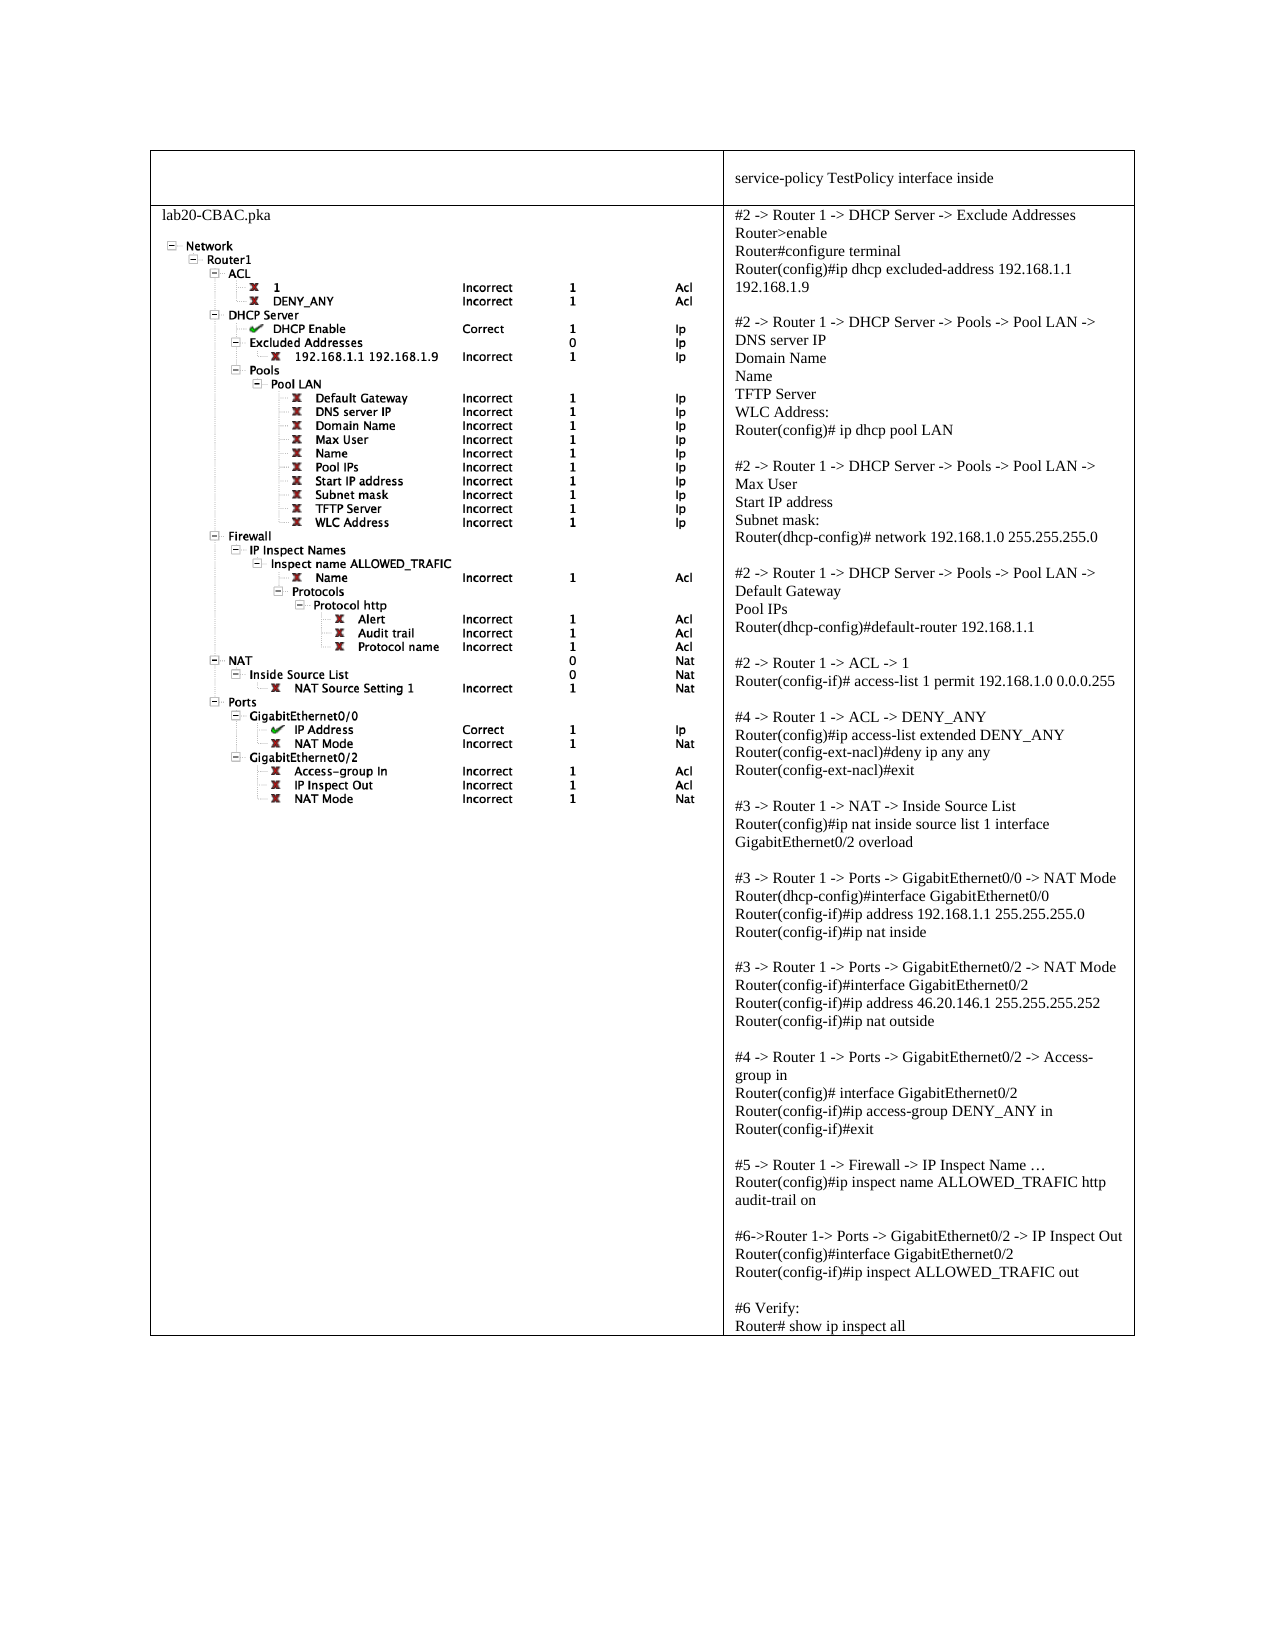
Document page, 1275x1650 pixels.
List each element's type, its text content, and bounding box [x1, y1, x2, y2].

table_cell lab20-CBAC.pka [151, 206, 723, 1334]
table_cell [724, 151, 1134, 205]
picture [161, 241, 706, 812]
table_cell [151, 151, 723, 205]
table_cell #2 -> Router 1 -> DHCP Server -> Exclude Addresses Router>enable Router#configure terminal Router(config)#ip dhcp excluded-address 192.168.1.1 192.168.1.9 #2 -> Router 1 -> DHCP Server -> Pools -> Pool LAN -> DNS server IP Domain Name Name TFTP Server WLC Address: Router(config)# ip dhcp pool LAN #2 -> Router 1 -> DHCP Server -> Pools -> Pool LAN -> Max User Start IP address Subnet mask: Router(dhcp-config)# network 192.168.1.0 255.255.255.0 #2 -> Router 1 -> DHCP Server -> Pools -> Pool LAN -> Default Gateway Pool IPs Router(dhcp-config)#default-router 192.168.1.1 #2 -> Router 1 -> ACL -> 1 Router(config-if)# access-list 1 permit 192.168.1.0 0.0.0.255 #4 -> Router 1 -> ACL -> DENY_ANY Router(config)#ip access-list extended DENY_ANY Router(config-ext-nacl)#deny ip any any Router(config-ext-nacl)#exit #3 -> Router 1 -> NAT -> Inside Source List Router(config)#ip nat inside source list 1 interface GigabitEthernet0/2 overload #3 -> Router 1 -> Ports -> GigabitEthernet0/0 -> NAT Mode Router(dhcp-config)#interface GigabitEthernet0/0 Router(config-if)#ip address 192.168.1.1 255.255.255.0 Router(config-if)#ip nat inside #3 -> Router 1 -> Ports -> GigabitEthernet0/2 -> NAT Mode Router(config-if)#interface GigabitEthernet0/2 Router(config-if)#ip address 46.20.146.1 255.255.255.252 Router(config-if)#ip nat outside #4 -> Router 1 -> Ports -> GigabitEthernet0/2 -> Access-group in Router(config)# interface GigabitEthernet0/2 Router(config-if)#ip access-group DENY_ANY in Router(config-if)#exit #5 -> Router 1 -> Firewall -> IP Inspect Name … Router(config)#ip inspect name ALLOWED_TRAFIC http audit-trail on #6->Router 1-> Ports -> GigabitEthernet0/2 -> IP Inspect Out Router(config)#interface GigabitEthernet0/2 Router(config-if)#ip inspect ALLOWED_TRAFIC out #6 Verify: Router# show ip inspect all [724, 206, 1134, 1334]
